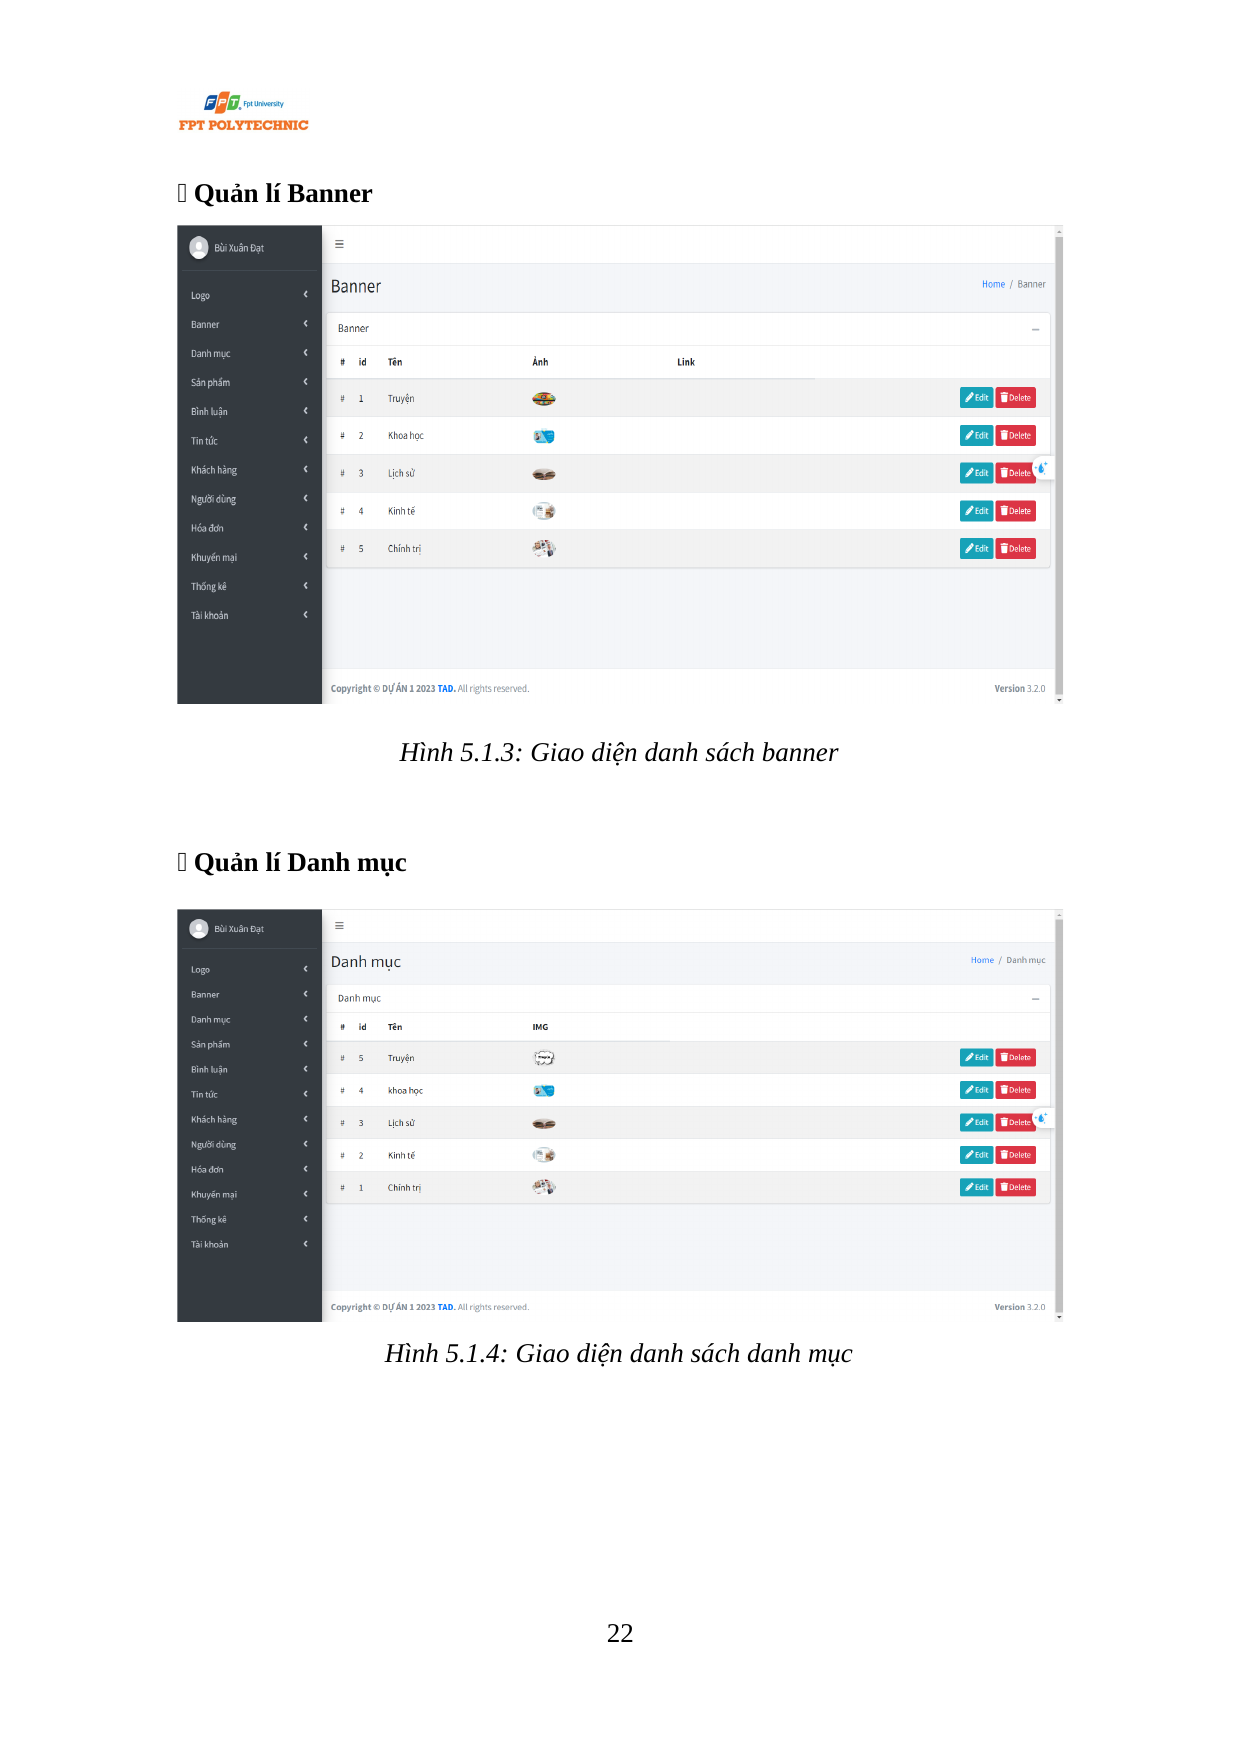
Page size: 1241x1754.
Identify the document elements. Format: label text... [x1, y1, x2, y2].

picture [177, 224, 1064, 704]
text Quản lí Danh mục [177, 846, 1063, 877]
text Quản lí Banner [177, 177, 1063, 208]
text Hình 5.1.4: Giao diện danh sách danh mục [177, 1337, 1063, 1368]
picture [177, 88, 310, 133]
text Hình 5.1.3: Giao diện danh sách banner [177, 736, 1063, 767]
picture [177, 909, 1064, 1322]
